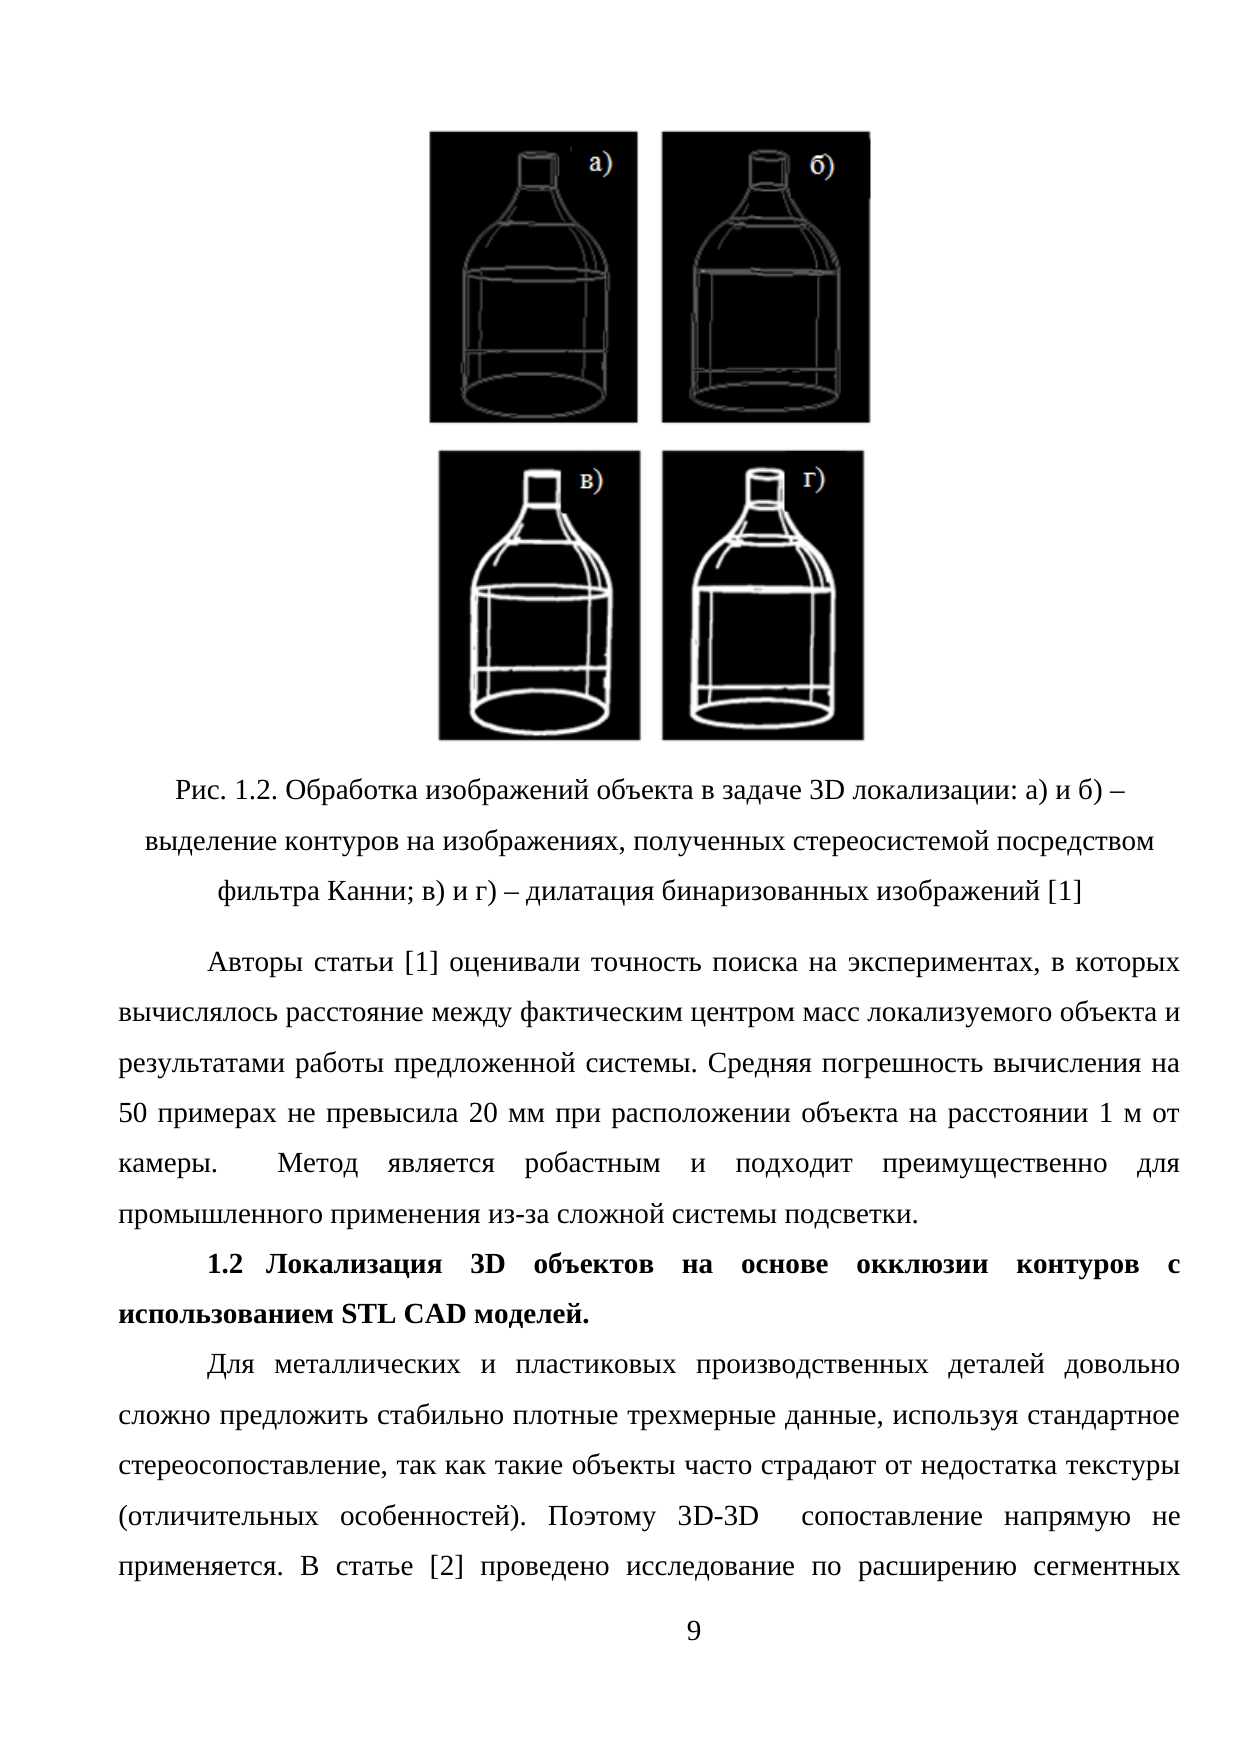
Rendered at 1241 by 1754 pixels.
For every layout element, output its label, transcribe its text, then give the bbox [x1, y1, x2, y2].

text Авторы статьи [1] оценивали точность поиска на экспериментах, в которых вычислялось расстояние между фактическим центром масс локализуемого объекта и результатами работы предложенной системы. Средняя погрешность вычисления на 50 примерах не превысила 20 мм при расположении объекта на расстоянии 1 м от камеры. Метод является робастным и подходит преимущественно для промышленного применения из-за сложной системы подсветки. [118, 944, 1181, 1229]
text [118, 1347, 1181, 1581]
subtitle Локализация 3D объектов на основе окклюзии контуров с использованием STL CAD моделей. [118, 1246, 1181, 1330]
text Рис. унок 1.2. Обработка изображений объекта в задаче 3D локализации: а) и б) – выделение контуров на изображениях, полученных стереосистемой посредством фильтра Канни; в) и г) – дилатация бинаризованных изображений [1] [118, 772, 1181, 907]
picture [422, 118, 877, 756]
